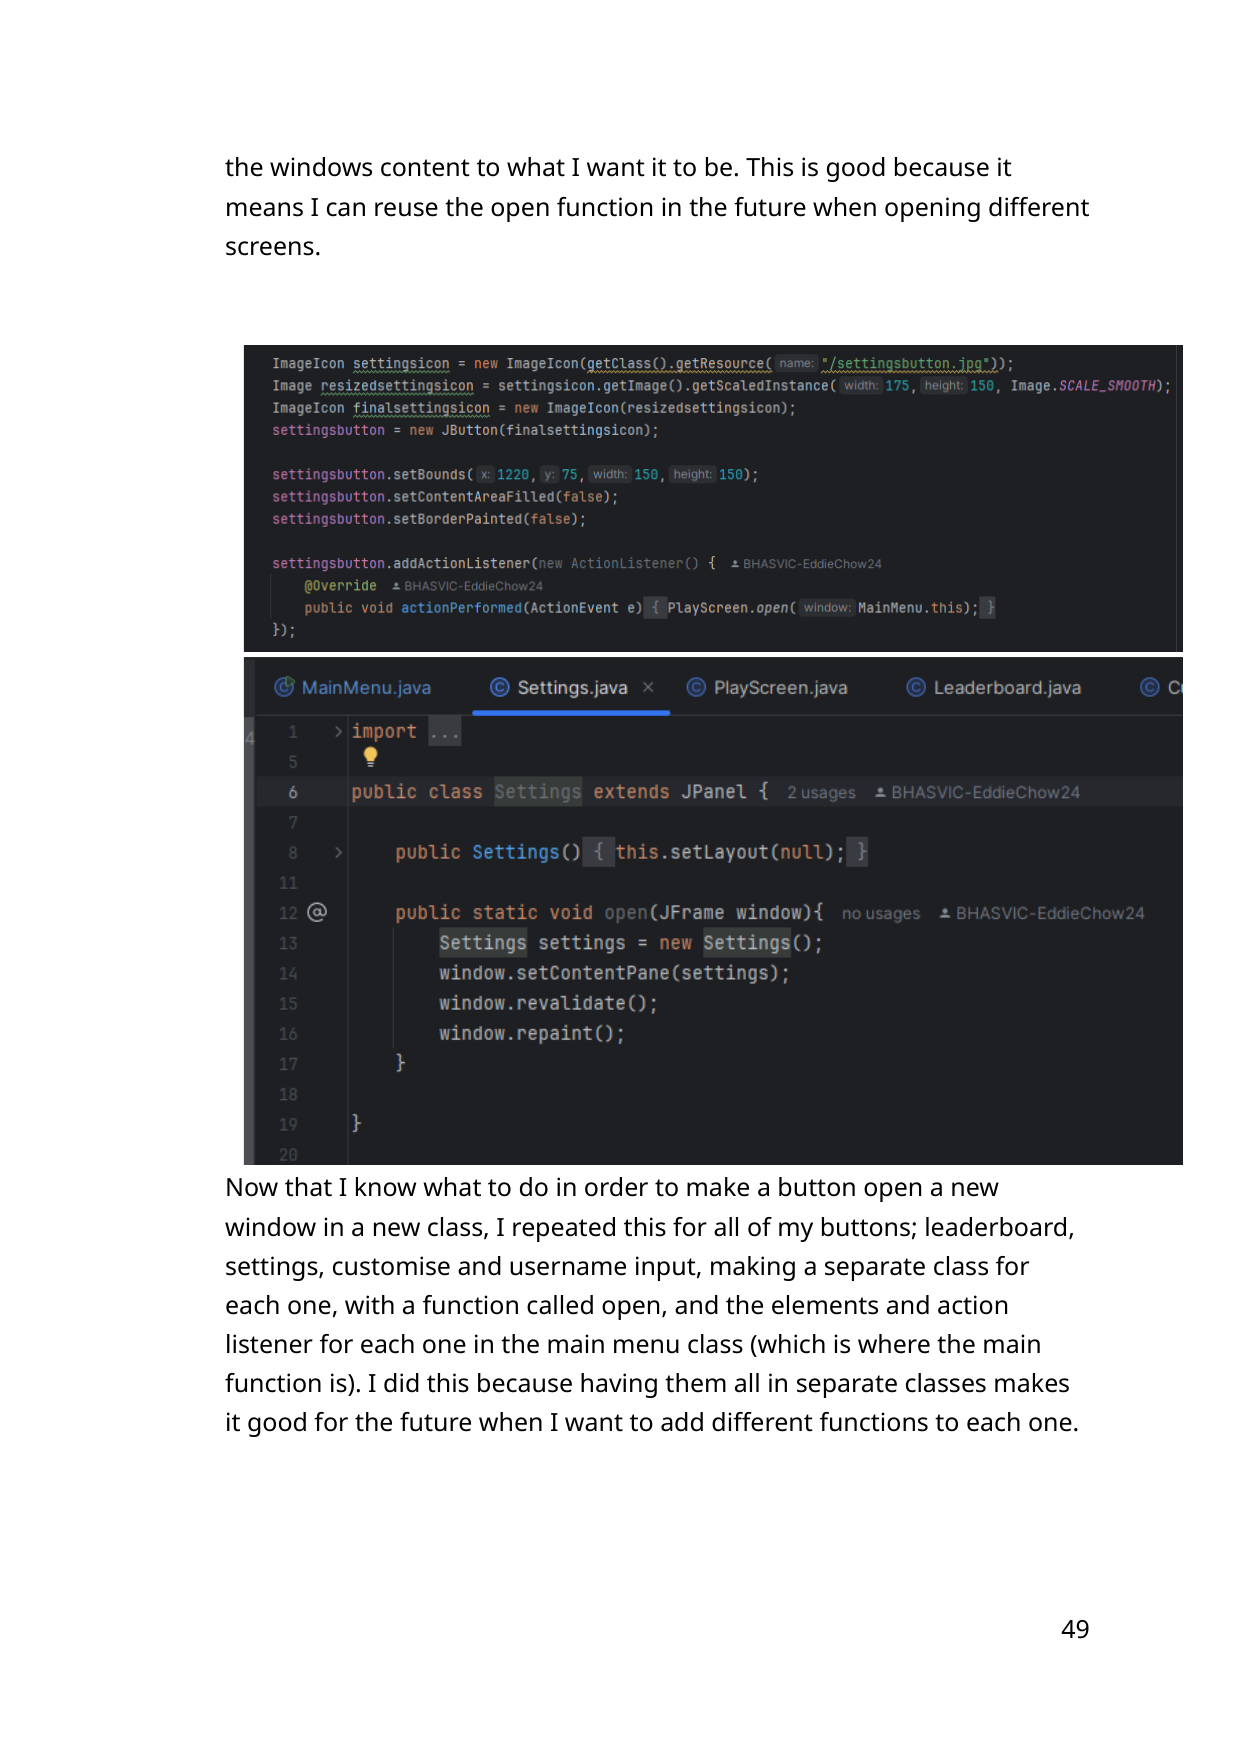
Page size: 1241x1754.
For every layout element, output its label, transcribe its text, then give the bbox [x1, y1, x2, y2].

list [225, 150, 1090, 262]
list Now that I know what to do in order to make a button open a new window in a new class, I repeated this for all of my buttons; leaderboard, settings, customise and username input, making a separate class for each one, with a function called open, and the elements and action listener for each one in the main menu class (which is where the main function is). I did this because having them all in separate classes makes it good for the future when I want to add different functions to each one. [225, 1170, 1090, 1439]
